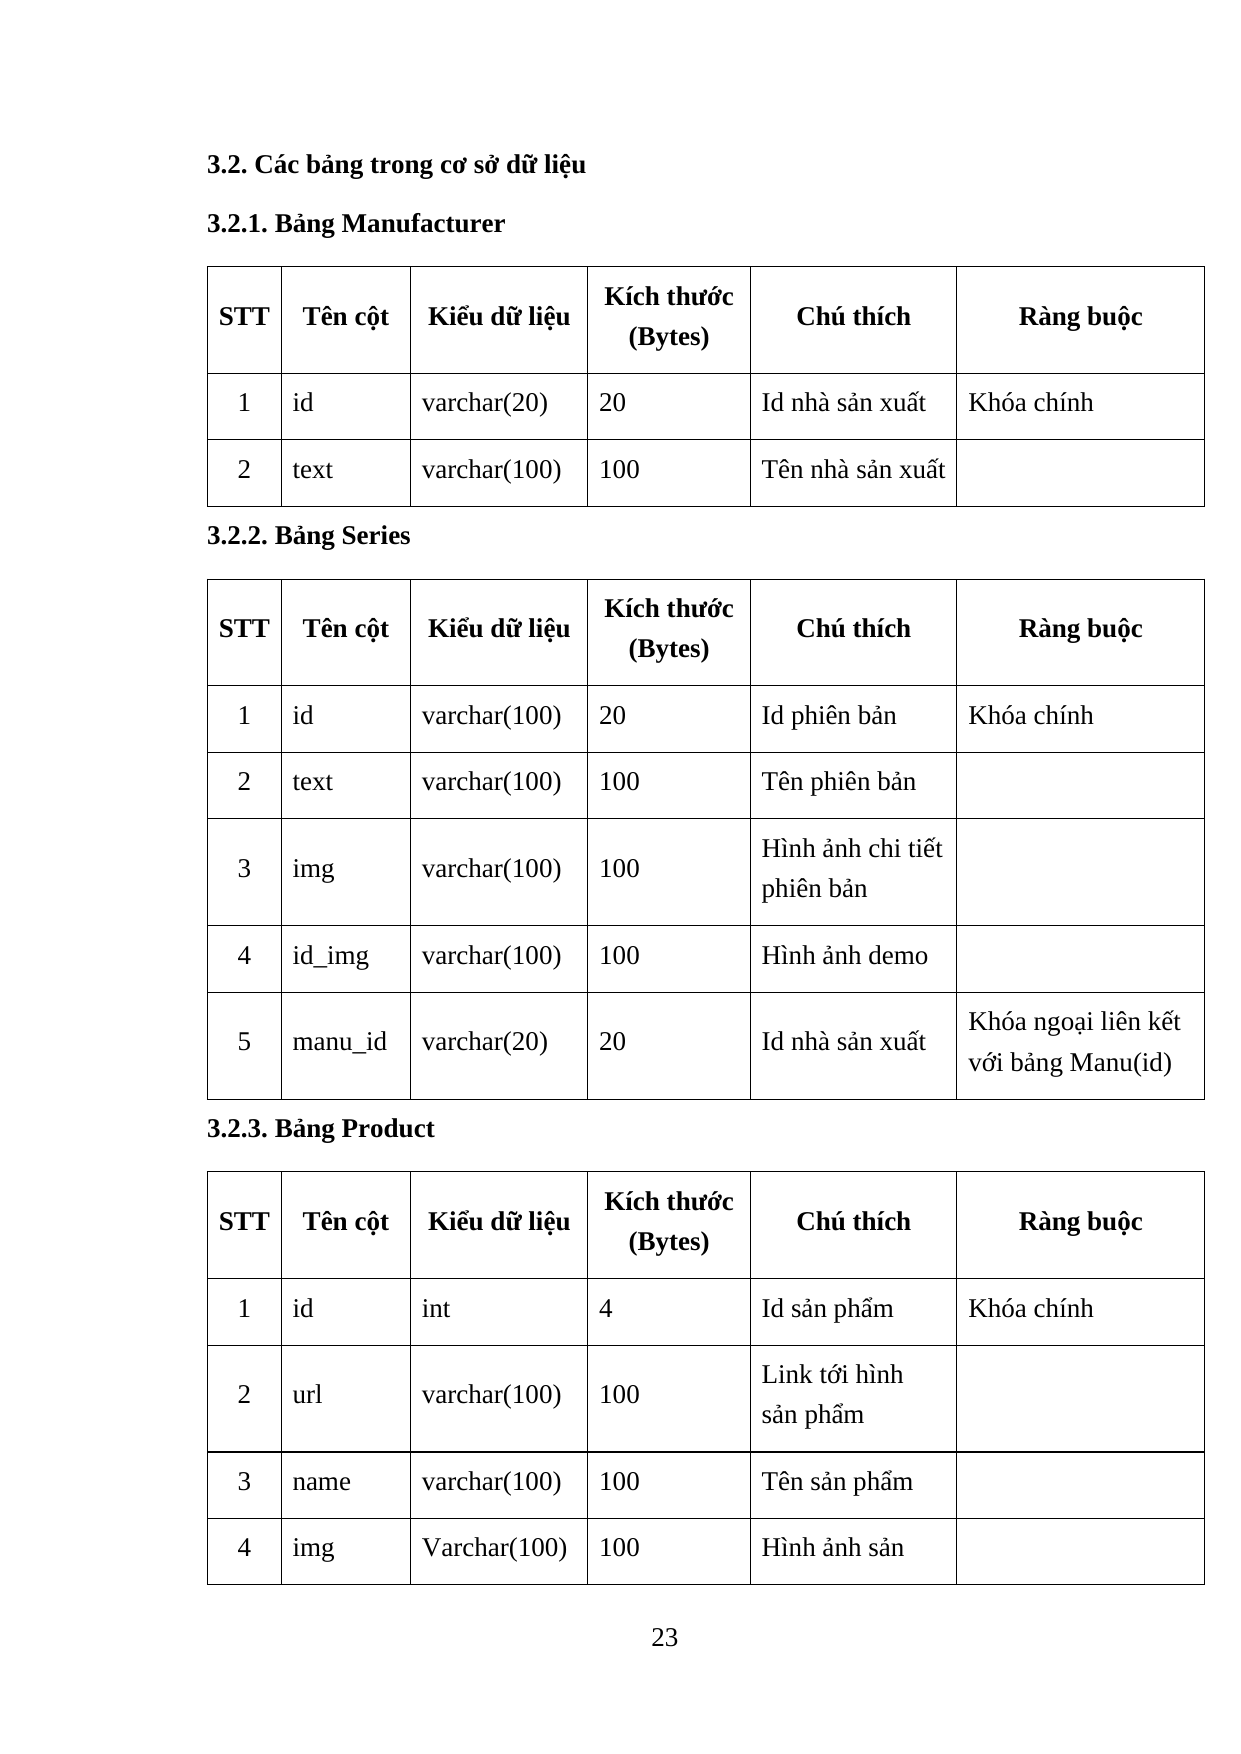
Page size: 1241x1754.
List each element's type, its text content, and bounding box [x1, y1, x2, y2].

table_header Kích thước (Bytes) [588, 267, 750, 373]
table_header Ràng buộc [957, 1172, 1204, 1278]
table_cell img [282, 1519, 410, 1584]
list Các bảng trong cơ sở dữ liệu [207, 148, 1122, 179]
table_cell 20 [588, 686, 750, 752]
table_cell Hình ảnh chi tiết phiên bản [751, 819, 956, 925]
table_cell id [282, 1279, 410, 1344]
table_header Ràng buộc [957, 267, 1204, 373]
table_cell [957, 753, 1204, 818]
table_header Tên cột [282, 267, 410, 373]
list Bảng Product [207, 1112, 1122, 1143]
table_header STT [208, 267, 281, 373]
table_cell 2 [208, 440, 281, 506]
table_cell Hình ảnh demo [751, 926, 956, 992]
table_cell 5 [208, 993, 281, 1098]
table_cell varchar(20) [411, 993, 587, 1098]
table_cell id_img [282, 926, 410, 992]
table_cell 2 [208, 1346, 281, 1451]
table_cell Khóa ngoại liên kết với bảng Manu(id) [957, 993, 1204, 1098]
table_cell 4 [208, 1519, 281, 1584]
table_cell Tên phiên bản [751, 753, 956, 818]
table_cell varchar(100) [411, 753, 587, 818]
table_header Kiểu dữ liệu [411, 267, 587, 373]
table_cell 100 [588, 926, 750, 992]
table_cell [957, 1519, 1204, 1584]
table_cell Varchar(100) [411, 1519, 587, 1584]
table_header Chú thích [751, 580, 956, 685]
table_cell Khóa chính [957, 1279, 1204, 1344]
table_cell Tên nhà sản xuất [751, 440, 956, 506]
table_header STT [208, 580, 281, 685]
table_cell varchar(100) [411, 926, 587, 992]
table_cell Hình ảnh sản phẩm [751, 1519, 956, 1584]
table_header Kích thước (Bytes) [588, 580, 750, 685]
table_header Ràng buộc [957, 580, 1204, 685]
table_cell id [282, 374, 410, 439]
table_cell Id nhà sản xuất [751, 374, 956, 439]
table_cell [957, 1346, 1204, 1451]
table_cell 3 [208, 819, 281, 925]
table_cell 20 [588, 993, 750, 1098]
table_cell [957, 926, 1204, 992]
table_header Tên cột [282, 1172, 410, 1278]
table_cell varchar(100) [411, 819, 587, 925]
table_cell url [282, 1346, 410, 1451]
table_cell Id nhà sản xuất [751, 993, 956, 1098]
table_cell text [282, 440, 410, 506]
table_cell Id sản phẩm [751, 1279, 956, 1344]
table_cell Link tới hình sản phẩm [751, 1346, 956, 1451]
table_cell varchar(100) [411, 440, 587, 506]
table_cell Khóa chính [957, 686, 1204, 752]
table_header Chú thích [751, 1172, 956, 1278]
table_cell 4 [208, 926, 281, 992]
table_cell 20 [588, 374, 750, 439]
table_cell 100 [588, 1519, 750, 1584]
table_cell 3 [208, 1453, 281, 1518]
table_cell Id phiên bản [751, 686, 956, 752]
table_cell [957, 440, 1204, 506]
table_cell 100 [588, 753, 750, 818]
table_cell varchar(100) [411, 1346, 587, 1451]
table_cell varchar(20) [411, 374, 587, 439]
table_cell Tên sản phẩm [751, 1453, 956, 1518]
table_cell text [282, 753, 410, 818]
table_cell varchar(100) [411, 686, 587, 752]
table_header Kiểu dữ liệu [411, 580, 587, 685]
table_cell 2 [208, 753, 281, 818]
table_cell name [282, 1453, 410, 1518]
table_header Tên cột [282, 580, 410, 685]
list Bảng Manufacturer [207, 207, 1122, 238]
table_cell [957, 1453, 1204, 1518]
list Bảng Series [207, 519, 1122, 551]
table_cell 100 [588, 819, 750, 925]
table_cell id [282, 686, 410, 752]
table_cell img [282, 819, 410, 925]
table_cell int [411, 1279, 587, 1344]
table_header Kích thước (Bytes) [588, 1172, 750, 1278]
table_header STT [208, 1172, 281, 1278]
table_cell 1 [208, 1279, 281, 1344]
table_header Chú thích [751, 267, 956, 373]
table_cell 4 [588, 1279, 750, 1344]
table_cell 100 [588, 1346, 750, 1451]
table_cell manu_id [282, 993, 410, 1098]
table_cell Khóa chính [957, 374, 1204, 439]
table_cell 100 [588, 440, 750, 506]
table_cell varchar(100) [411, 1453, 587, 1518]
table_cell 100 [588, 1453, 750, 1518]
table_cell 1 [208, 686, 281, 752]
table_cell 1 [208, 374, 281, 439]
table_cell [957, 819, 1204, 925]
table_header Kiểu dữ liệu [411, 1172, 587, 1278]
